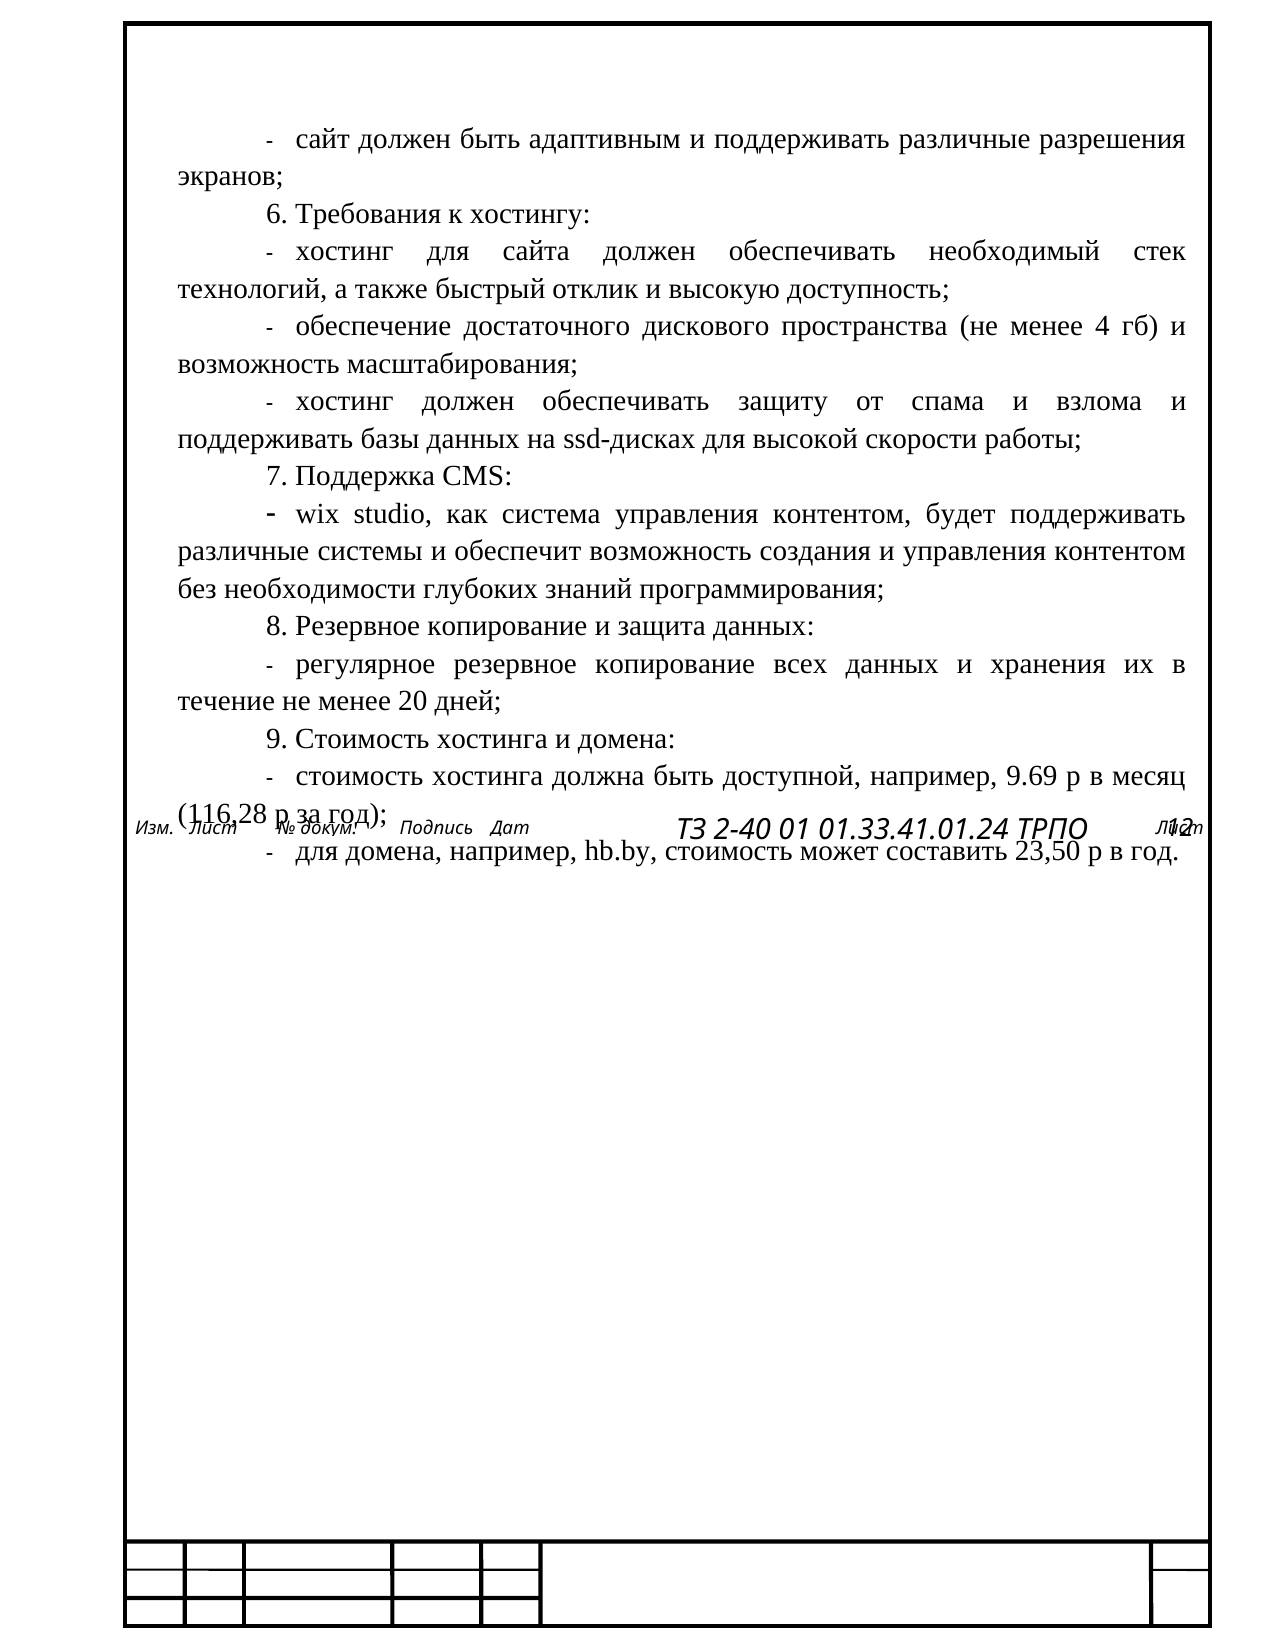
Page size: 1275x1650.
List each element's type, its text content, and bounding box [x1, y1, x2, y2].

list сайт должен быть адаптивным и поддерживать различные разрешения экранов; [177, 118, 1186, 193]
text 7. Поддержка CMS: [177, 456, 1186, 493]
list обеспечение достаточного дискового пространства (не менее 4 гб) и возможность масштабирования; [177, 306, 1186, 381]
list для домена, например, hb.by, стоимость может составить 23,50 р в год. [177, 831, 1186, 868]
text 8. Резервное копирование и защита данных: [177, 606, 1186, 643]
list хостинг для сайта должен обеспечивать необходимый стек технологий, а также быстрый отклик и высокую доступность; [177, 231, 1186, 306]
list хостинг должен обеспечивать защиту от спама и взлома и поддерживать базы данных на ssd-дисках для высокой скорости работы; [177, 381, 1186, 456]
list регулярное резервное копирование всех данных и хранения их в течение не менее 20 дней; [177, 643, 1186, 718]
list стоимость хостинга должна быть доступной, например, 9.69 р в месяц (116,28 р за год); [177, 756, 1186, 831]
text 6. Требования к хостингу: [177, 193, 1186, 231]
list wix studio, как система управления контентом, будет поддерживать различные системы и обеспечит возможность создания и управления контентом без необходимости глубоких знаний программирования; [177, 493, 1186, 606]
text 9. Стоимость хостинга и домена: [177, 718, 1186, 756]
